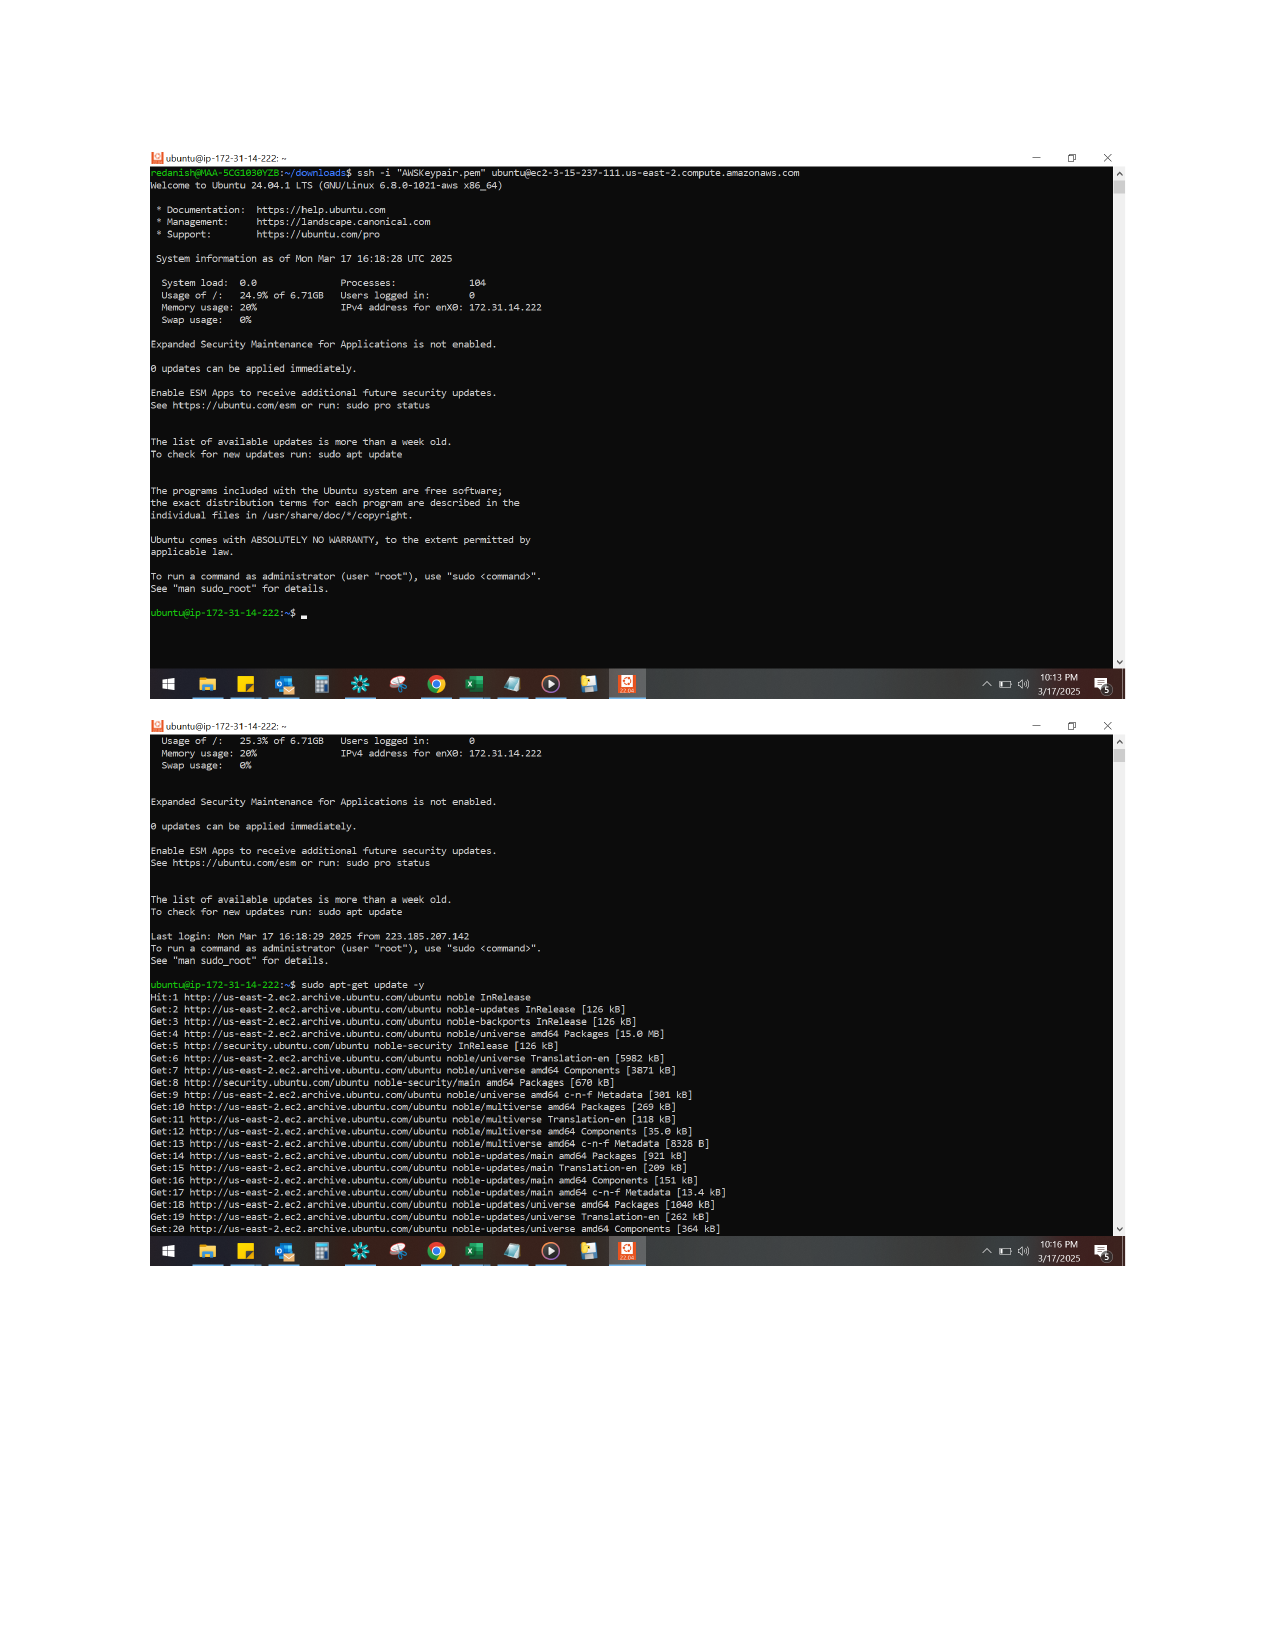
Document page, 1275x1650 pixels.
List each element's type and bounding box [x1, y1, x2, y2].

picture [150, 717, 1125, 1266]
picture [150, 150, 1125, 699]
